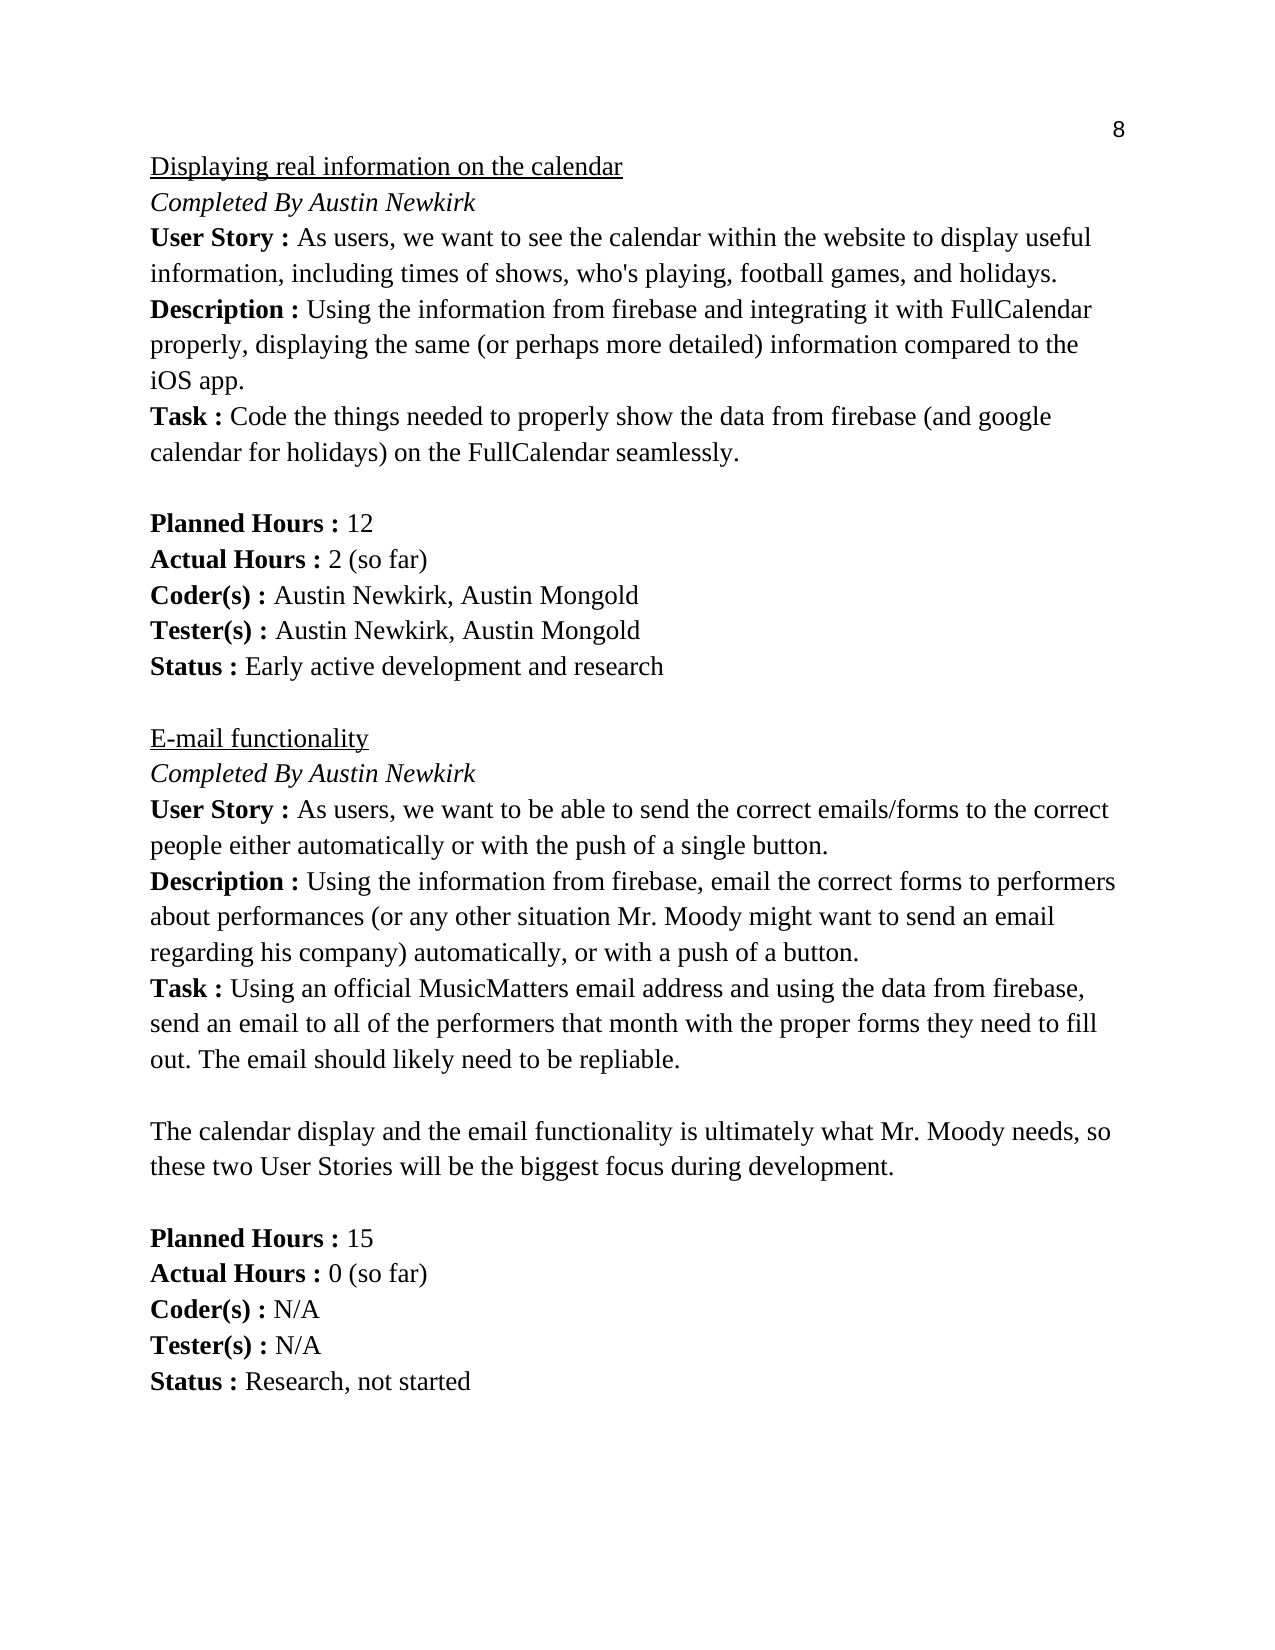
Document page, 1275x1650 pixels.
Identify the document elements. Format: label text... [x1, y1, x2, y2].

text Planned Hours : 15 [150, 1222, 1125, 1253]
text Completed By Austin Newkirk [150, 757, 1125, 788]
text Displaying real information on the calendar [150, 150, 1125, 181]
text Status : Early active development and research [150, 650, 1125, 681]
text User Story : As users, we want to be able to send the correct emails/forms to the correct people either automatically or with the push of a single button. [150, 793, 1125, 860]
text Tester(s) : N/A [150, 1329, 1125, 1360]
text Coder(s) : N/A [150, 1293, 1125, 1324]
text Actual Hours : 0 (so far) [150, 1258, 1125, 1289]
text Status : Research, not started [150, 1365, 1125, 1396]
text The calendar display and the email functionality is ultimately what Mr. Moody needs, so these two User Stories will be the biggest focus during development. [150, 1115, 1125, 1182]
text Description : Using the information from firebase and integrating it with FullCalendar properly, displaying the same (or perhaps more detailed) information compared to the iOS app. [150, 293, 1125, 396]
text Description : Using the information from firebase, email the correct forms to performers about performances (or any other situation Mr. Moody might want to send an email regarding his company) automatically, or with a push of a button. [150, 864, 1125, 967]
text Tester(s) : Austin Newkirk, Austin Mongold [150, 614, 1125, 646]
text User Story : As users, we want to see the calendar within the website to display useful information, including times of shows, who's playing, football games, and holidays. [150, 221, 1125, 288]
text Planned Hours : 12 [150, 507, 1125, 538]
text Coder(s) : Austin Newkirk, Austin Mongold [150, 579, 1125, 610]
text Task : Using an official MusicMatters email address and using the data from firebase, send an email to all of the performers that month with the proper forms they need to fill out. The email should likely need to be repliable. [150, 972, 1125, 1074]
text Completed By Austin Newkirk [150, 186, 1125, 217]
text E-mail functionality [150, 722, 1125, 753]
text Task : Code the things needed to properly show the data from firebase (and google calendar for holidays) on the FullCalendar seamlessly. [150, 400, 1125, 467]
text Actual Hours : 2 (so far) [150, 543, 1125, 574]
